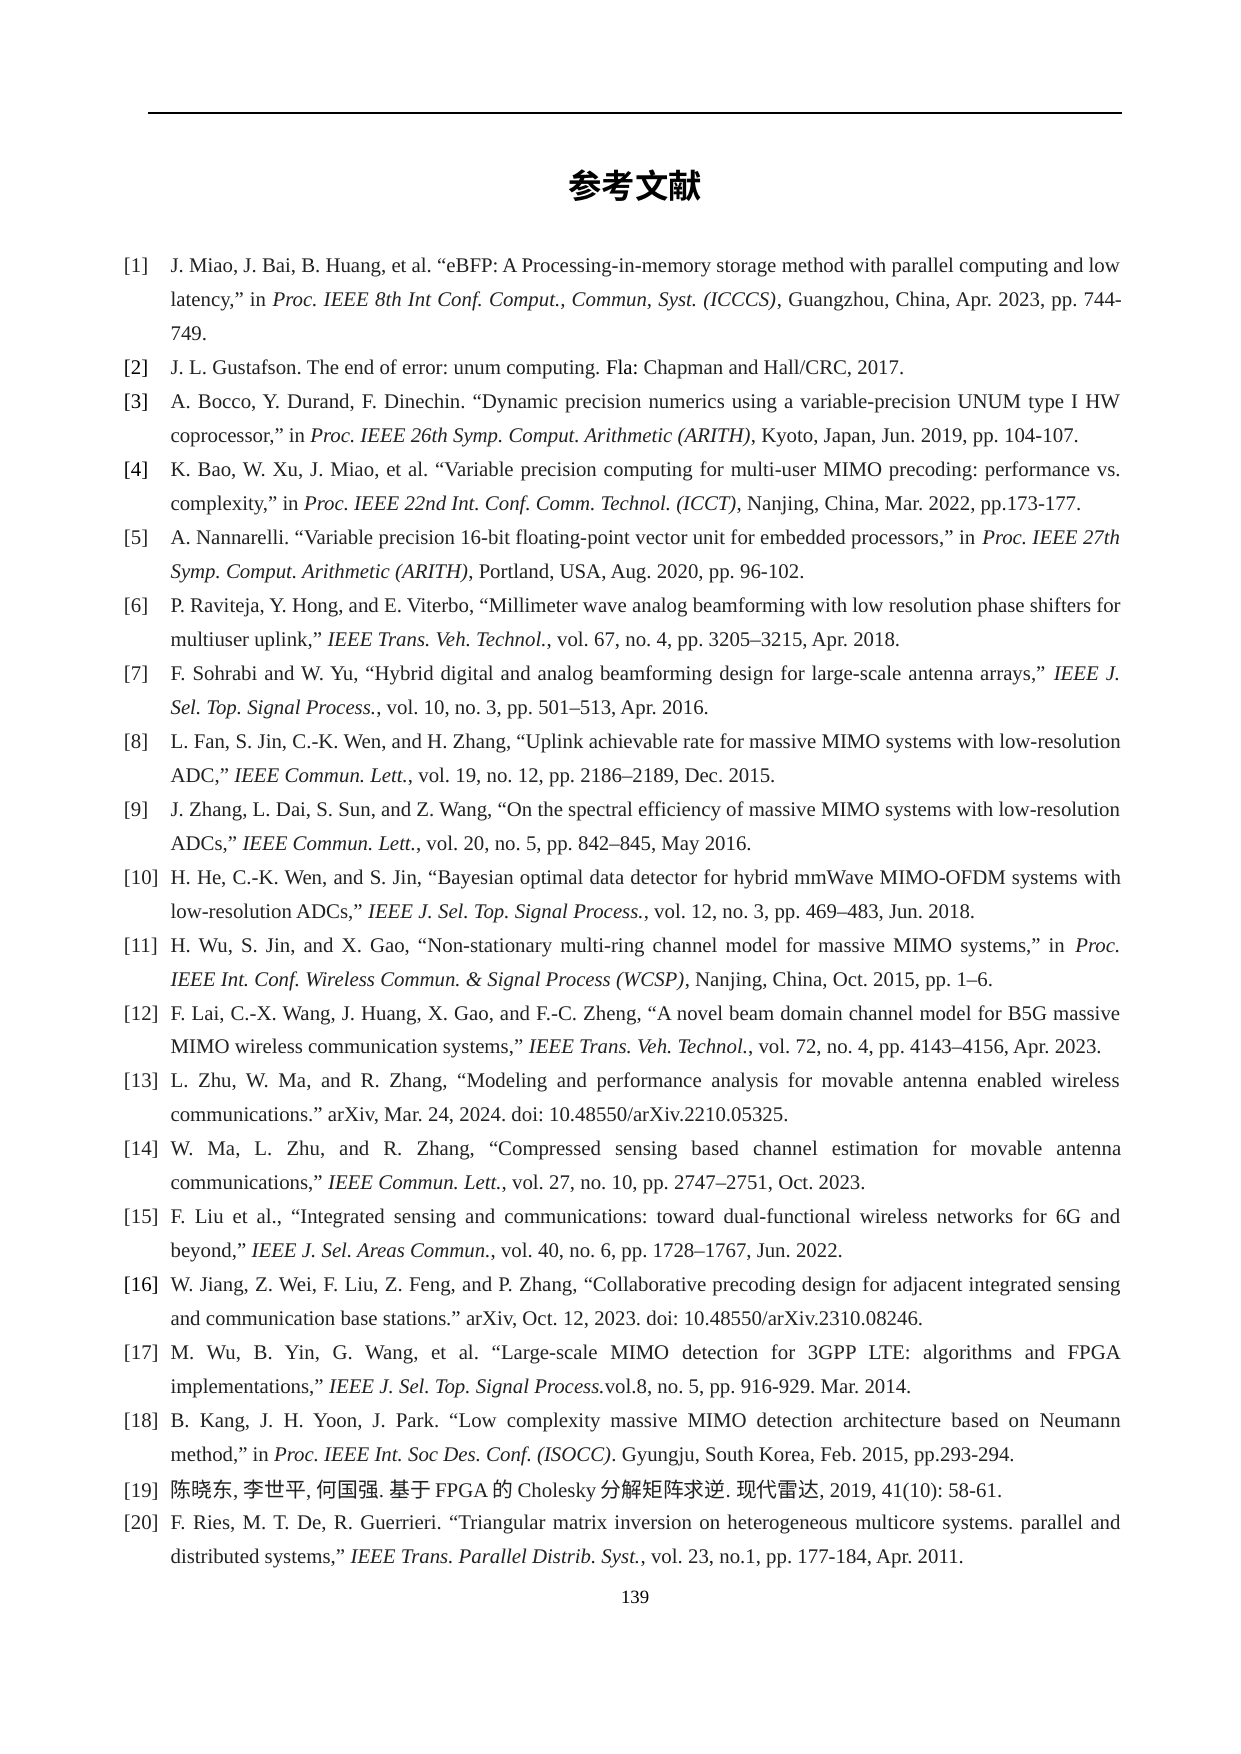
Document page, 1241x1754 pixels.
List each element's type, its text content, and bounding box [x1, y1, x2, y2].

list K. Bao, W. Xu, J. Miao, et al. “Variable precision computing for multi-user MIMO precoding: performance vs. complexity,” in Proc. IEEE 22nd Int. Conf. Comm. Technol. (ICCT), Nanjing, China, Mar. 2022, pp.173-177. [124, 452, 1122, 520]
list B. Kang, J. H. Yoon, J. Park. “Low complexity massive MIMO detection architecture based on Neumann method,” in Proc. IEEE Int. Soc Des. Conf. (ISOCC). Gyungju, South Korea, Feb. 2015, pp.293-294. [124, 1403, 1122, 1471]
list M. Wu, B. Yin, G. Wang, et al. “Large-scale MIMO detection for 3GPP LTE: algorithms and FPGA implementations,” IEEE J. Sel. Top. Signal Process.vol.8, no. 5, pp. 916-929. Mar. 2014. [124, 1335, 1122, 1403]
list F. Ries, M. T. De, R. Guerrieri. “Triangular matrix inversion on heterogeneous multicore systems. parallel and distributed systems,” IEEE Trans. Parallel Distrib. Syst., vol. 23, no.1, pp. 177-184, Apr. 2011. [124, 1505, 1122, 1573]
list W. Jiang, Z. Wei, F. Liu, Z. Feng, and P. Zhang, “Collaborative precoding design for adjacent integrated sensing and communication base stations.” arXiv, Oct. 12, 2023. doi: 10.48550/arXiv.2310.08246. [124, 1267, 1122, 1335]
list F. Sohrabi and W. Yu, “Hybrid digital and analog beamforming design for large-scale antenna arrays,” IEEE J. Sel. Top. Signal Process., vol. 10, no. 3, pp. 501–513, Apr. 2016. [124, 656, 1122, 724]
list J. Zhang, L. Dai, S. Sun, and Z. Wang, “On the spectral efficiency of massive MIMO systems with low-resolution ADCs,” IEEE Commun. Lett., vol. 20, no. 5, pp. 842–845, May 2016. [124, 792, 1122, 860]
list F. Lai, C.-X. Wang, J. Huang, X. Gao, and F.-C. Zheng, “A novel beam domain channel model for B5G massive MIMO wireless communication systems,” IEEE Trans. Veh. Technol., vol. 72, no. 4, pp. 4143–4156, Apr. 2023. [124, 996, 1122, 1063]
title 参考文献 [148, 150, 1122, 218]
list L. Fan, S. Jin, C.-K. Wen, and H. Zhang, “Uplink achievable rate for massive MIMO systems with low-resolution ADC,” IEEE Commun. Lett., vol. 19, no. 12, pp. 2186–2189, Dec. 2015. [124, 724, 1122, 792]
list J. L. Gustafson. The end of error: unum computing. Fla: Chapman and Hall/CRC, 2017. [124, 350, 1122, 384]
list L. Zhu, W. Ma, and R. Zhang, “Modeling and performance analysis for movable antenna enabled wireless communications.” arXiv, Mar. 24, 2024. doi: 10.48550/arXiv.2210.05325. [124, 1063, 1122, 1131]
list H. Wu, S. Jin, and X. Gao, “Non-stationary multi-ring channel model for massive MIMO systems,” in Proc. IEEE Int. Conf. Wireless Commun. & Signal Process (WCSP), Nanjing, China, Oct. 2015, pp. 1–6. [124, 928, 1122, 996]
list A. Bocco, Y. Durand, F. Dinechin. “Dynamic precision numerics using a variable-precision UNUM type I HW coprocessor,” in Proc. IEEE 26th Symp. Comput. Arithmetic (ARITH), Kyoto, Japan, Jun. 2019, pp. 104-107. [124, 384, 1122, 452]
list J. Miao, J. Bai, B. Huang, et al. “eBFP: A Processing-in-memory storage method with parallel computing and low latency,” in Proc. IEEE 8th Int Conf. Comput., Commun, Syst. (ICCCS), Guangzhou, China, Apr. 2023, pp. 744-749. [124, 248, 1122, 350]
list W. Ma, L. Zhu, and R. Zhang, “Compressed sensing based channel estimation for movable antenna communications,” IEEE Commun. Lett., vol. 27, no. 10, pp. 2747–2751, Oct. 2023. [124, 1131, 1122, 1199]
list P. Raviteja, Y. Hong, and E. Viterbo, “Millimeter wave analog beamforming with low resolution phase shifters for multiuser uplink,” IEEE Trans. Veh. Technol., vol. 67, no. 4, pp. 3205–3215, Apr. 2018. [124, 588, 1122, 656]
list F. Liu et al., “Integrated sensing and communications: toward dual-functional wireless networks for 6G and beyond,” IEEE J. Sel. Areas Commun., vol. 40, no. 6, pp. 1728–1767, Jun. 2022. [124, 1199, 1122, 1267]
list H. He, C.-K. Wen, and S. Jin, “Bayesian optimal data detector for hybrid mmWave MIMO-OFDM systems with low-resolution ADCs,” IEEE J. Sel. Top. Signal Process., vol. 12, no. 3, pp. 469–483, Jun. 2018. [124, 860, 1122, 928]
list 陈晓东, 李世平, 何国强. 基于FPGA的Cholesky分解矩阵求逆. 现代雷达, 2019, 41(10): 58-61. [124, 1471, 1122, 1505]
list A. Nannarelli. “Variable precision 16-bit floating-point vector unit for embedded processors,” in Proc. IEEE 27th Symp. Comput. Arithmetic (ARITH), Portland, USA, Aug. 2020, pp. 96-102. [124, 520, 1122, 588]
